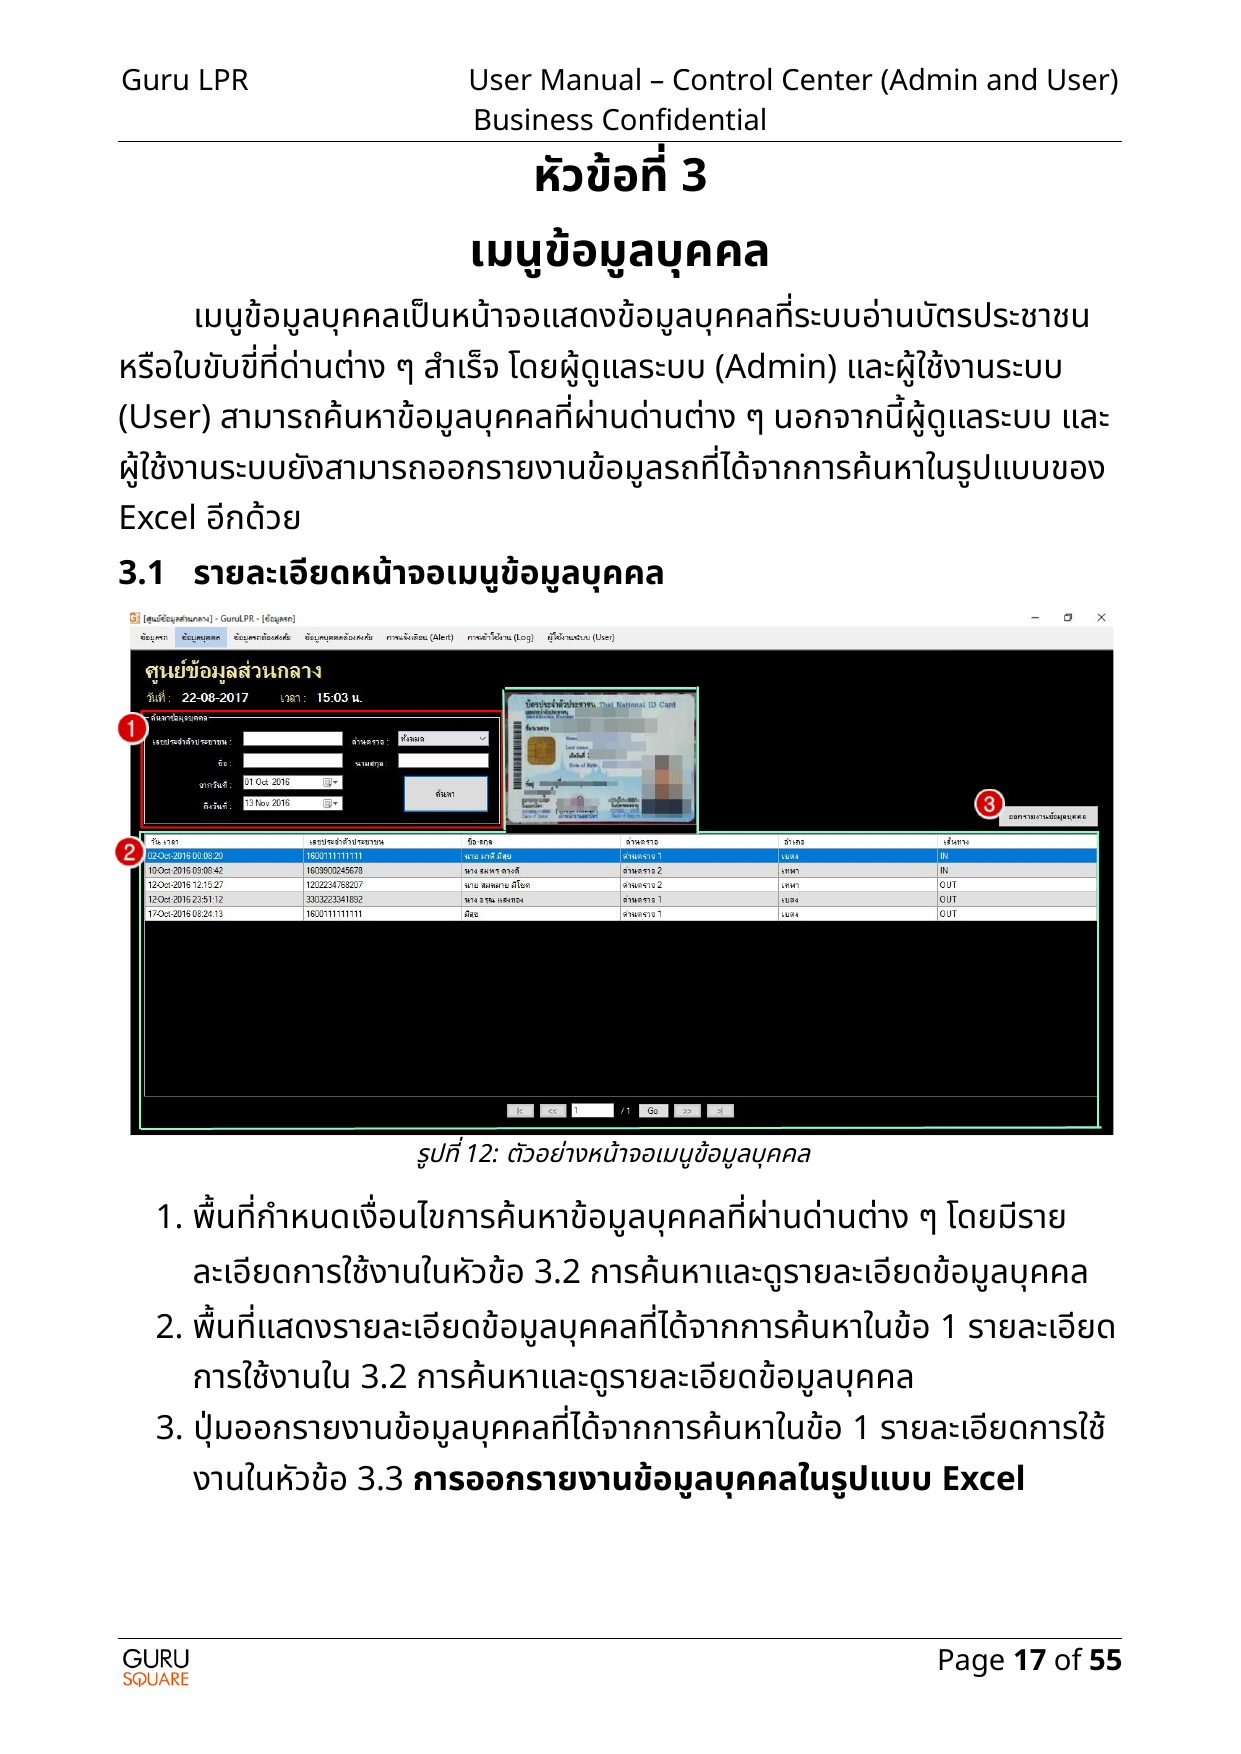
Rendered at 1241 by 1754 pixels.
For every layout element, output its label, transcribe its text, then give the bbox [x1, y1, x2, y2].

subtitle เมนูข้อมูลบุคคล [118, 217, 1122, 287]
picture [121, 1646, 191, 1688]
subtitle หัวข้อที่ 3 [118, 142, 1122, 212]
text เมนูข้อมูลบุคคลเป็นหน้าจอแสดงข้อมูลบุคคลที่ระบบอ่านบัตรประชาชนหรือใบขับขี่ที่ด่านต่าง ๆ สำเร็จ โดยผู้ดูแลระบบ (Admin) และผู้ใช้งานระบบ (User) สามารถค้นหาข้อมูลบุคคลที่ผ่านด่านต่าง ๆ นอกจากนี้ผู้ดูแลระบบ และผู้ใช้งานระบบยังสามารถออกรายงานข้อมูลรถที่ได้จากการค้นหาในรูปแบบของ Excel อีกด้วย [118, 292, 1122, 545]
list พื้นที่แสดงรายละเอียดข้อมูลบุคคลที่ได้จากการค้นหาในข้อ 1 รายละเอียดการใช้งานใน 3.2 การค้นหาและดูรายละเอียดข้อมูลบุคคล [155, 1302, 1122, 1404]
subtitle รายละเอียดหน้าจอเมนูข้อมูลบุคคล [118, 549, 1122, 599]
list ปุ่มออกรายงานข้อมูลบุคคลที่ได้จากการค้นหาในข้อ 1 รายละเอียดการใช้งานในหัวข้อ 3.3 การออกรายงานข้อมูลบุคคลในรูปแบบ Excel [156, 1404, 1122, 1505]
picture [112, 608, 1114, 1136]
